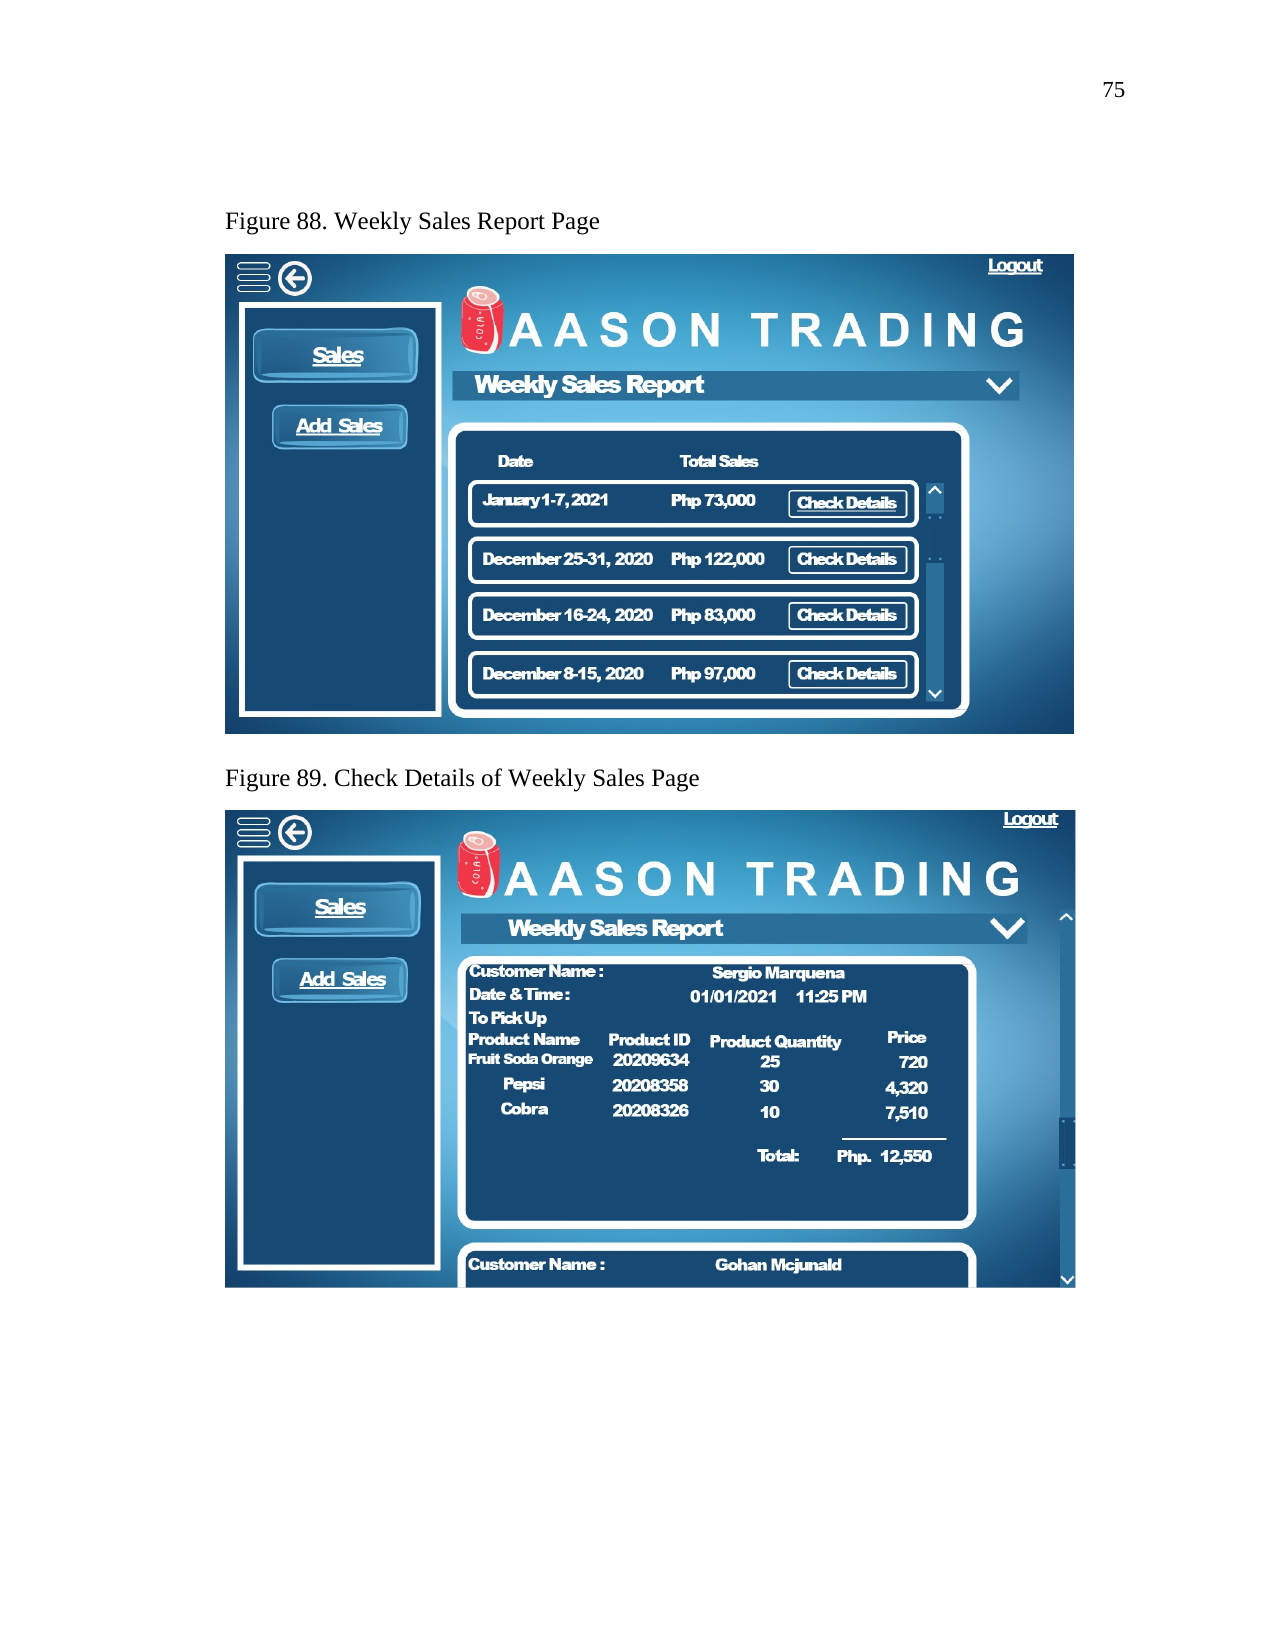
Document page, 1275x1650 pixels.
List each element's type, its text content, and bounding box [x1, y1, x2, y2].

text Figure 89. Check Details of Weekly Sales Page [225, 763, 1221, 791]
text Figure 88. Weekly Sales Report Page [225, 206, 1221, 235]
picture [225, 810, 1076, 1288]
picture [225, 254, 1074, 734]
